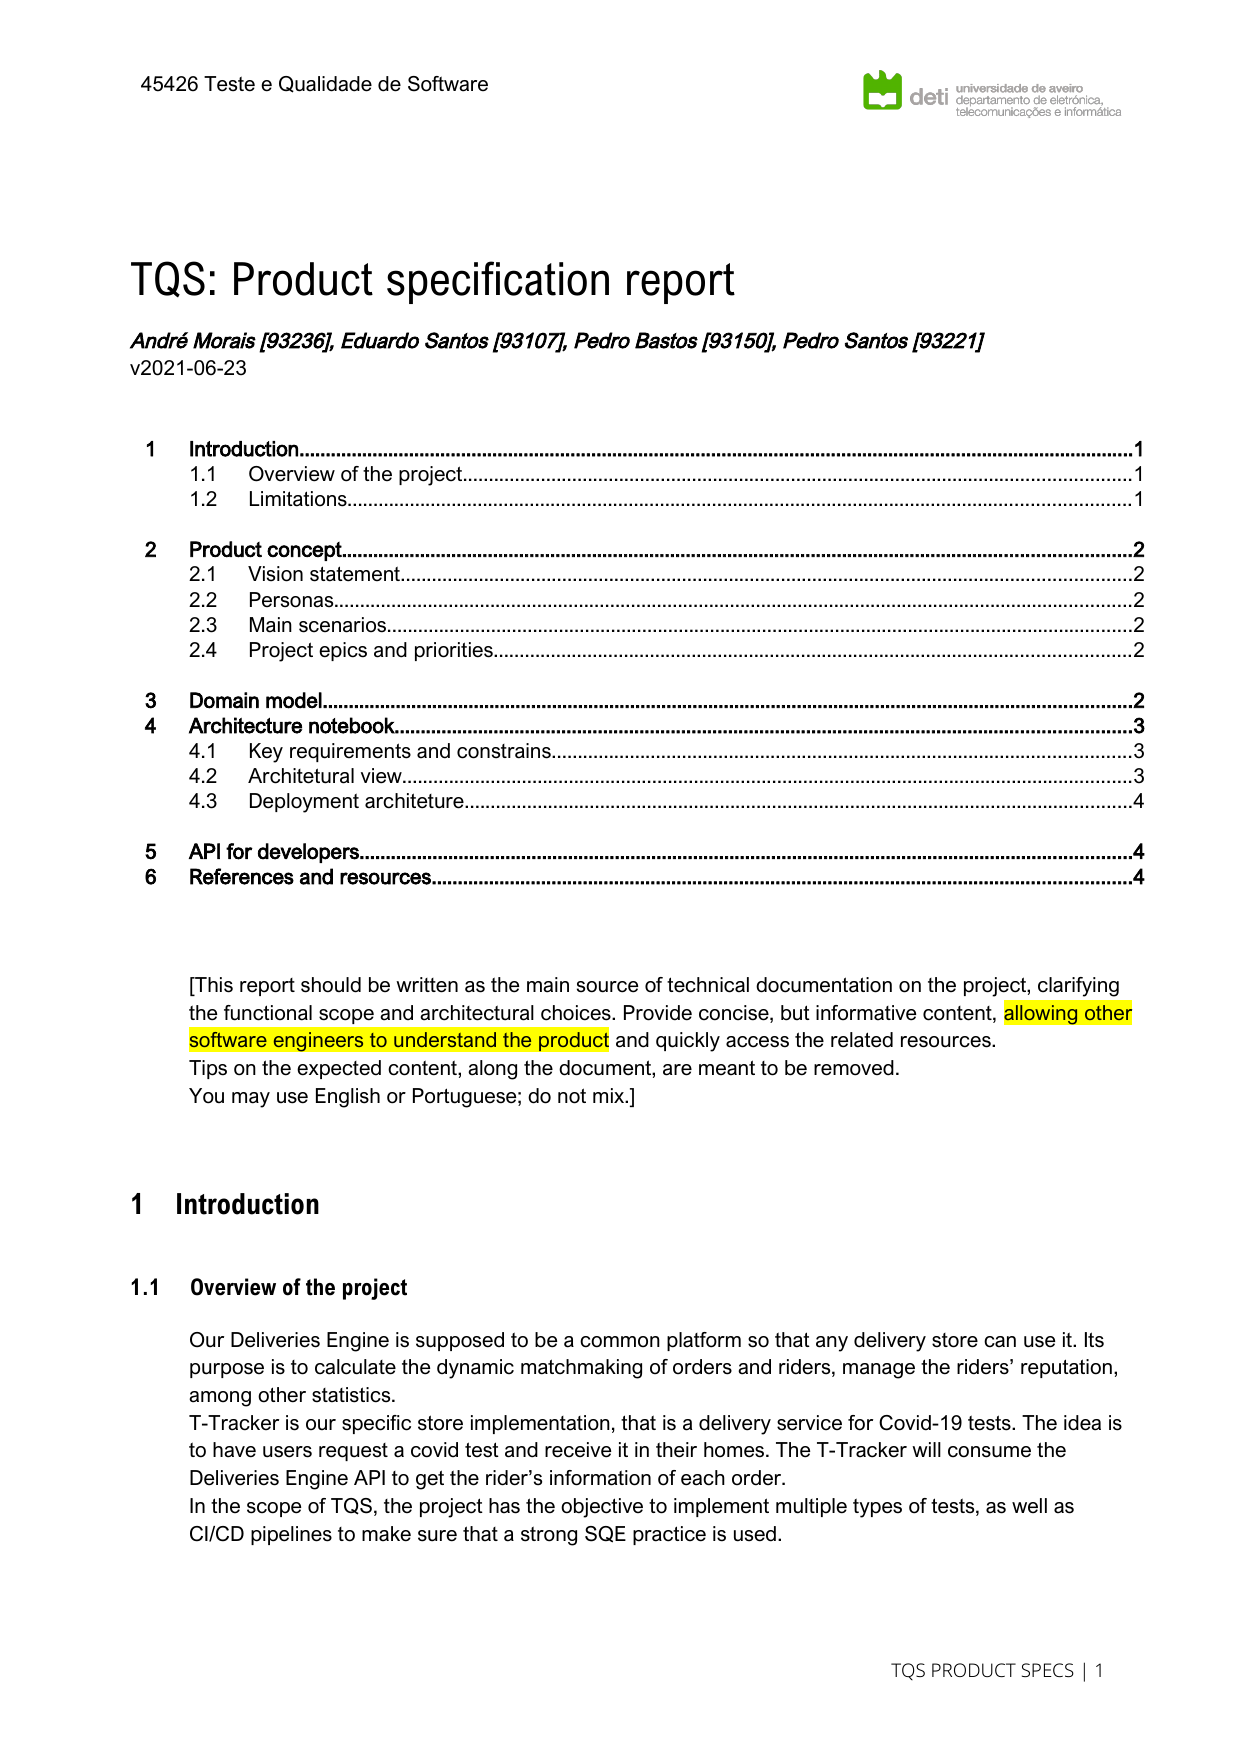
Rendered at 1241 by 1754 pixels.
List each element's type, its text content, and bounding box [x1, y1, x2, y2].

text v2021-05-31 [130, 355, 1134, 380]
text [This report should be written as the main source of technical documentation on the project, clarifying the functional scope and architectural choices. Provide concise, but informative content, allowing other software engineers to understand the product and quickly access the related resources. [189, 972, 1134, 1052]
text T-Tracker is our specific store implementation, that is a delivery service for Covid-19 tests. The idea is to have users request a covid test and receive it in their homes. The T-Tracker will consume the Deliveries Engine API to get the rider’s information of each order. [189, 1410, 1134, 1490]
text Tips on the expected content, along the document, are meant to be removed. [189, 1055, 1134, 1080]
title TQS: Product specification report [130, 269, 1075, 302]
text You may use English or Portuguese; do not mix.] [189, 1083, 1134, 1108]
text In the scope of TQS, the project has the objective to implement multiple types of tests, as well as CI/CD pipelines to make sure that a strong SQE practice is used. [189, 1493, 1134, 1546]
subtitle Introduction [130, 1188, 1134, 1221]
text Our Deliveries Engine is supposed to be a common platform so that any delivery store can use it. Its purpose is to calculate the dynamic matchmaking of orders and riders, manage the riders’ reputation, among other statistics. [189, 1327, 1134, 1407]
text André Morais [93236], Eduardo Santos [93107], Pedro Bastos [93150], Pedro Santos [93221] [130, 327, 1134, 353]
subtitle Overview of the project [130, 1271, 1134, 1302]
picture [863, 70, 1122, 119]
